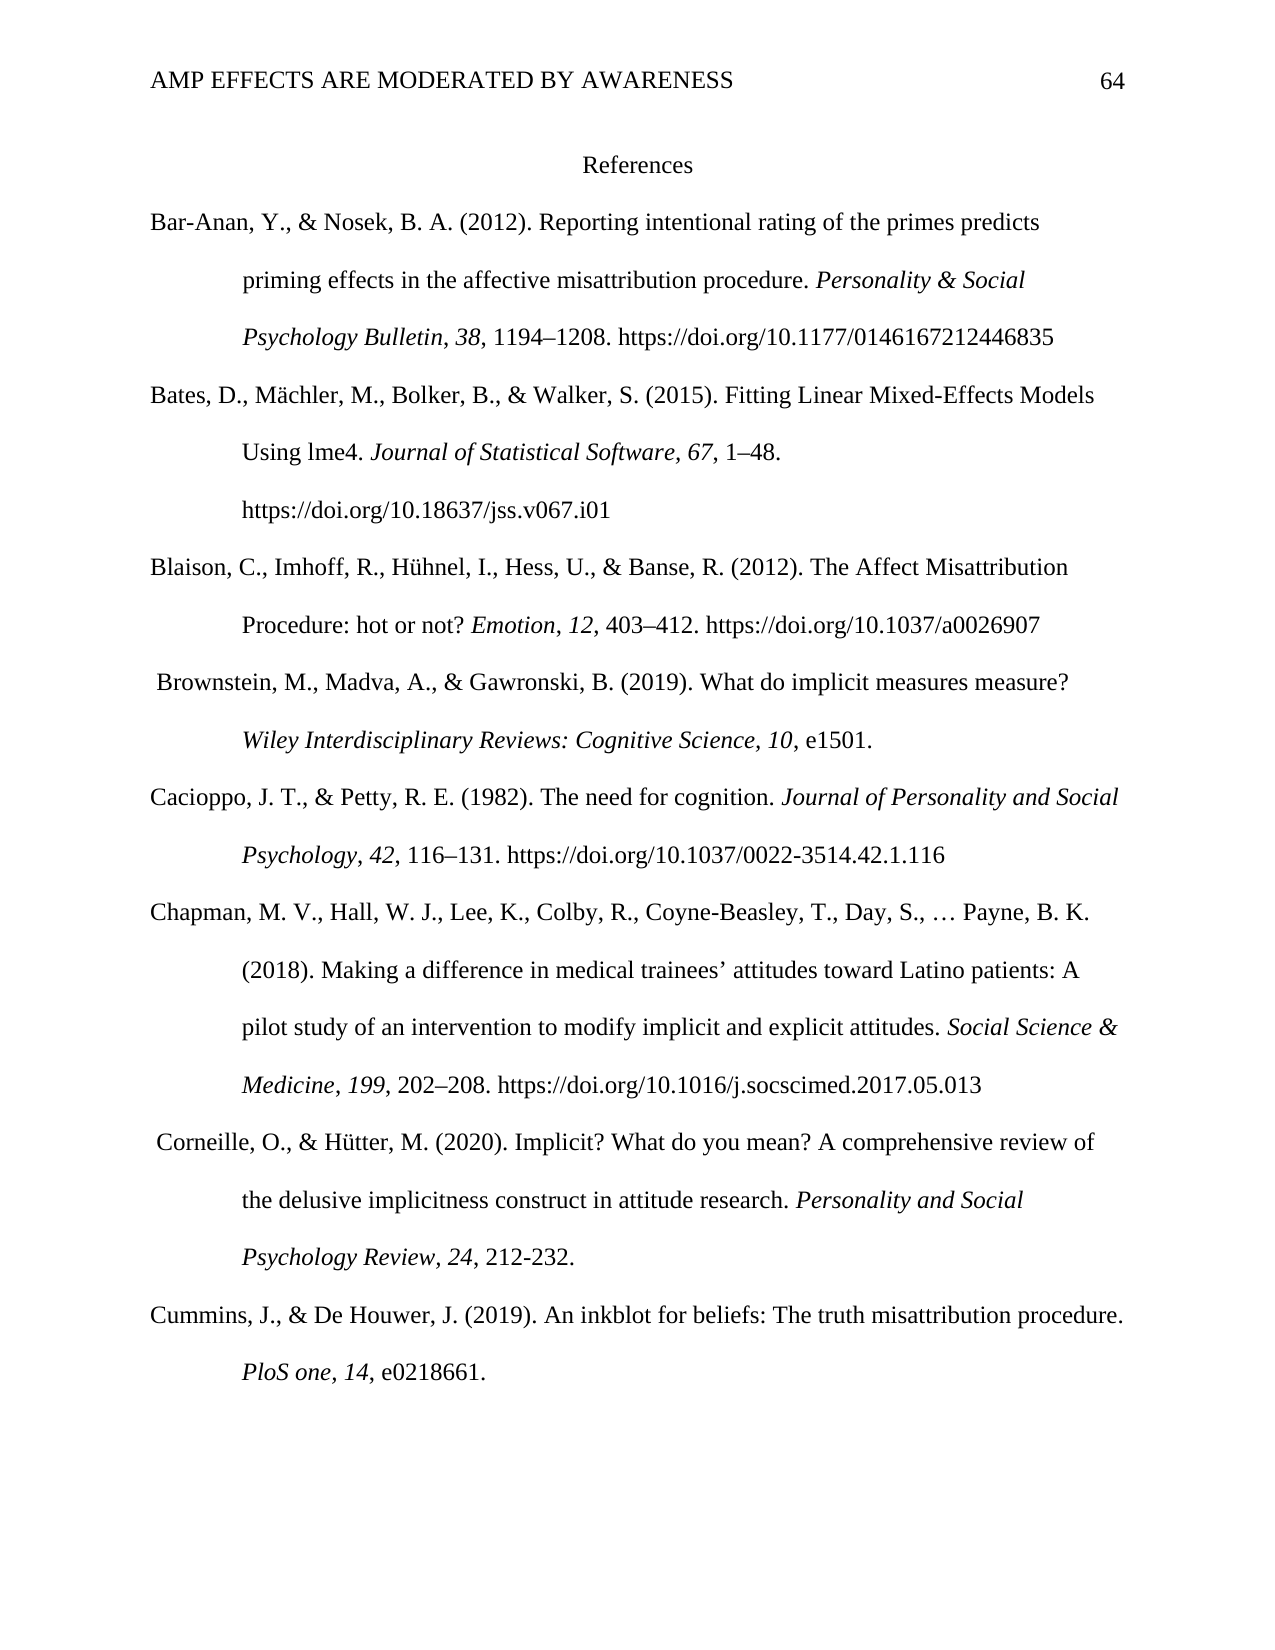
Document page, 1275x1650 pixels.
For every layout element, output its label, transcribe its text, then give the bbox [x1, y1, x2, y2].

text Cacioppo, J. T., & Petty, R. E. (1982). The need for cognition. Journal of Personality and Social Psychology, 42, 116–131. https://doi.org/10.1037/0022-3514.42.1.116 [150, 782, 1125, 869]
text Cummins, J., & De Houwer, J. (2019). An inkblot for beliefs: The truth misattribution procedure. PloS one, 14, e0218661. [150, 1300, 1125, 1386]
text Bar-Anan, Y., & Nosek, B. A. (2012). Reporting intentional rating of the primes predicts priming effects in the affective misattribution procedure. Personality & Social Psychology Bulletin, 38, 1194–1208. https://doi.org/10.1177/0146167212446835 [150, 207, 1125, 351]
text Bates, D., Mächler, M., Bolker, B., & Walker, S. (2015). Fitting Linear Mixed-Effects Models Using lme4. Journal of Statistical Software, 67, 1–48. https://doi.org/10.18637/jss.v067.i01 [150, 380, 1125, 524]
text Corneille, O., & Hütter, M. (2020). Implicit? What do you mean? A comprehensive review of the delusive implicitness construct in attitude research. Personality and Social Psychology Review, 24, 212-232. [150, 1127, 1125, 1271]
subtitle References [150, 150, 1125, 179]
text Chapman, M. V., Hall, W. J., Lee, K., Colby, R., Coyne-Beasley, T., Day, S., … Payne, B. K. (2018). Making a difference in medical trainees’ attitudes toward Latino patients: A pilot study of an intervention to modify implicit and explicit attitudes. Social Science & Medicine, 199, 202–208. https://doi.org/10.1016/j.socscimed.2017.05.013 [150, 897, 1125, 1099]
text Brownstein, M., Madva, A., & Gawronski, B. (2019). What do implicit measures measure? Wiley Interdisciplinary Reviews: Cognitive Science, 10, e1501. [150, 667, 1125, 754]
text Blaison, C., Imhoff, R., Hühnel, I., Hess, U., & Banse, R. (2012). The Affect Misattribution Procedure: hot or not? Emotion, 12, 403–412. https://doi.org/10.1037/a0026907 [150, 552, 1125, 639]
